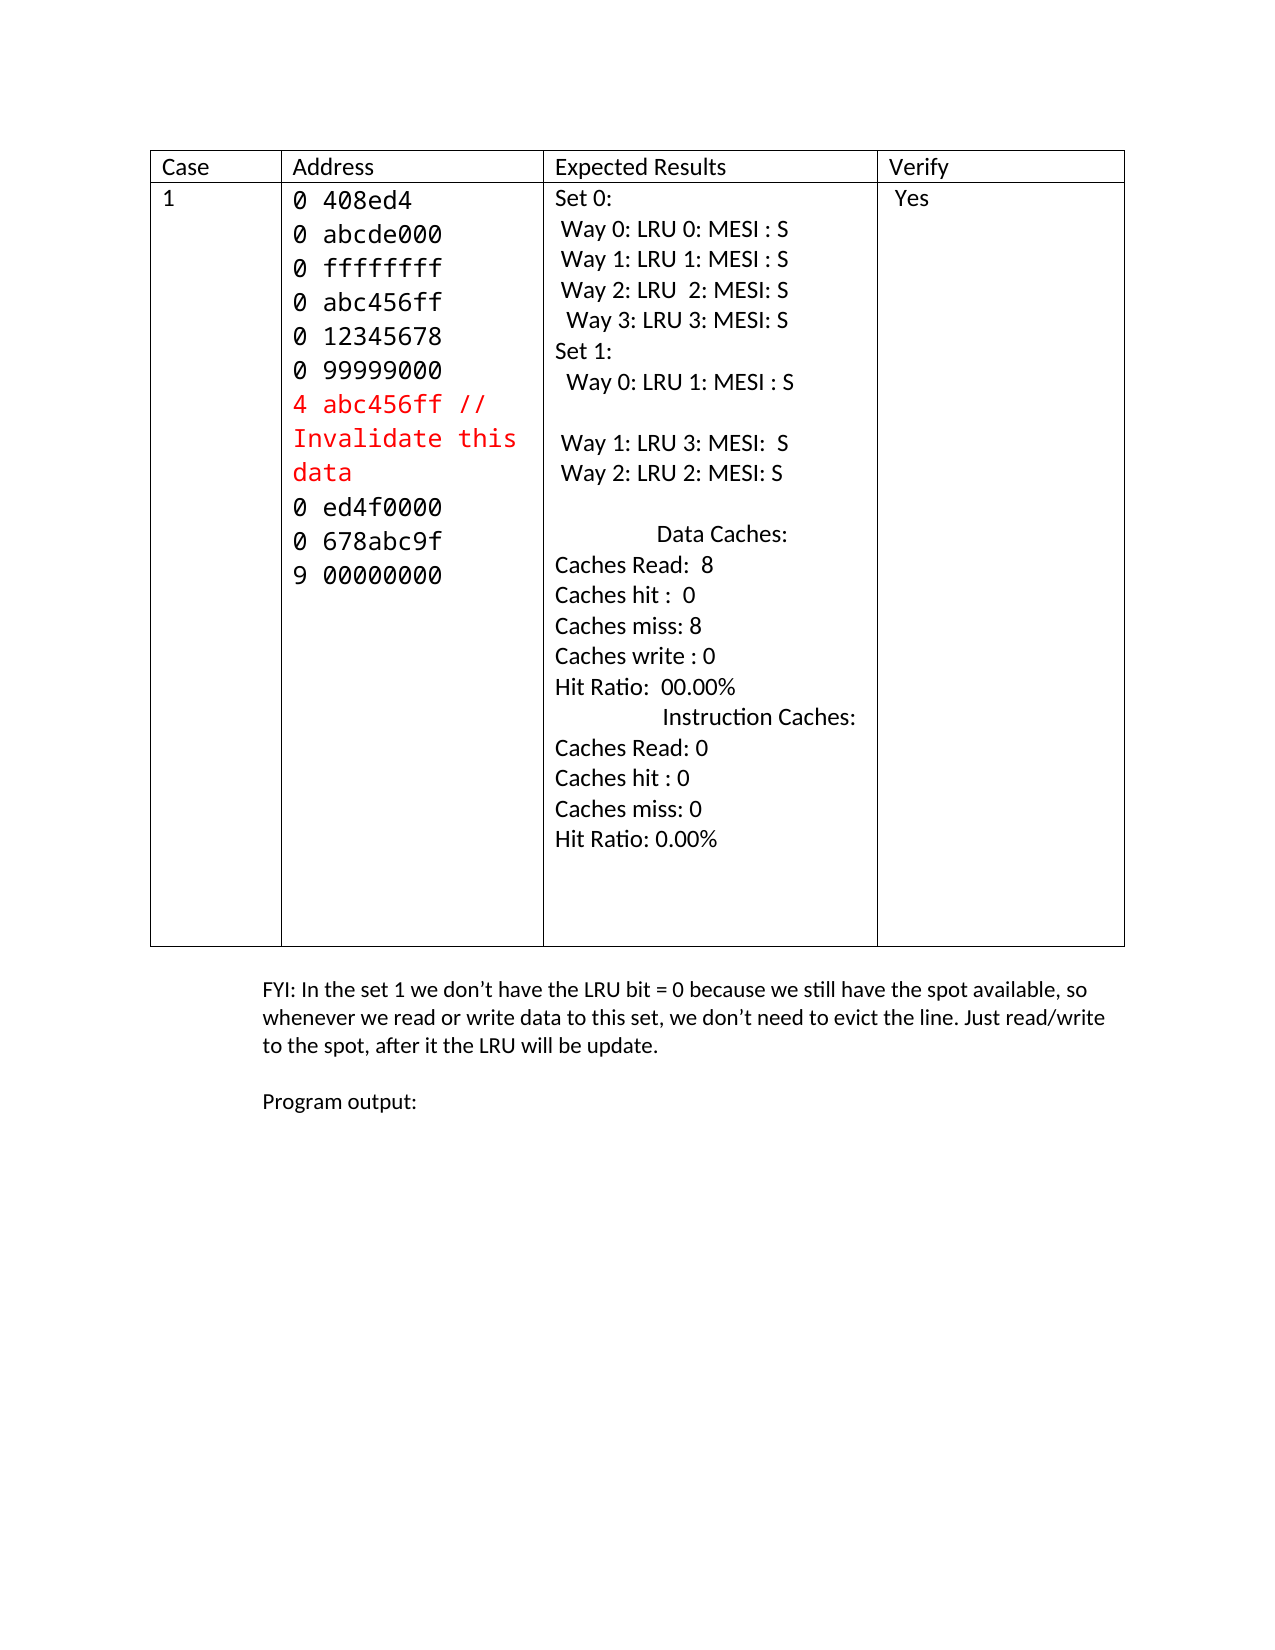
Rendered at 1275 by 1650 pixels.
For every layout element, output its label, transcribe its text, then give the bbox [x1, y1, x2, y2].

table_cell Set 0: Way 0: LRU 0: MESI : S Way 1: LRU 1: MESI : S Way 2: LRU 2: MESI: S Way 3: LRU 3: MESI: S Set 1: Way 0: LRU 1: MESI : S Way 1: LRU 3: MESI: S Way 2: LRU 2: MESI: S Data Caches: Caches Read: 8 Caches hit : 0 Caches miss: 8 Caches write : 0 Hit Ratio: 00.00% Instruction Caches: Caches Read: 0 Caches hit : 0 Caches miss: 0 Hit Ratio: 0.00% [544, 183, 877, 946]
table_header Case [151, 151, 281, 182]
table_header Expected Results [544, 151, 877, 182]
table_cell 1 [151, 183, 281, 946]
text FYI: In the set 1 we don’t have the LRU bit = 0 because we still have the spot available, so whenever we read or write data to this set, we don’t need to evict the line. Just read/write to the spot, after it the LRU will be update. [262, 975, 1125, 1059]
table_cell Yes [878, 183, 1124, 946]
text Program output: [262, 1087, 1125, 1115]
table_cell 0 408ed4 0 abcde000 0 ffffffff 0 abc456ff 0 12345678 0 99999000 4 abc456ff // Invalidate this data 0 ed4f0000 0 678abc9f 9 00000000 [282, 183, 543, 946]
table_header Address [282, 151, 543, 182]
table_header Verify [878, 151, 1124, 182]
